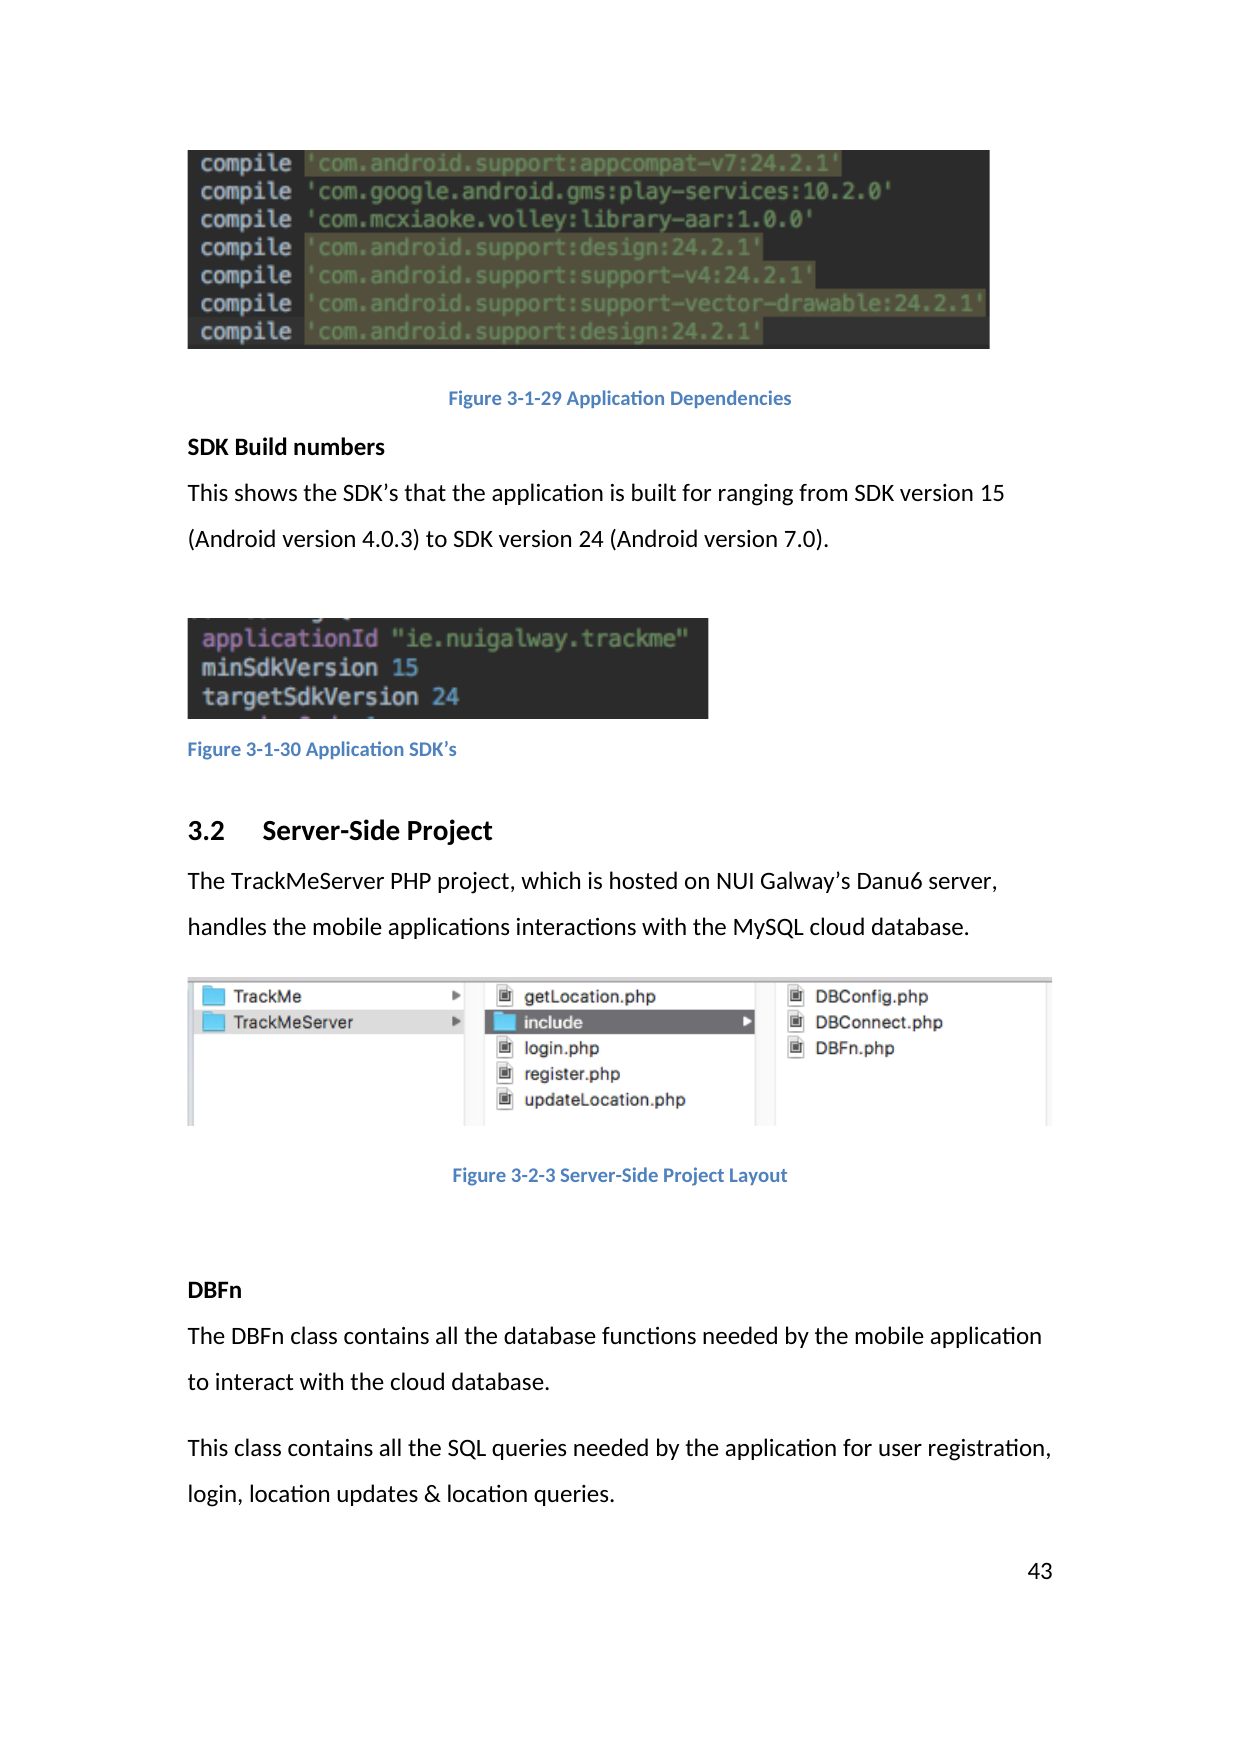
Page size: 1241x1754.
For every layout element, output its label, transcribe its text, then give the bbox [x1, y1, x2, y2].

text The TrackMeServer PHP project, which is hosted on NUI Galway’s Danu6 server, handles the mobile applications interactions with the MySQL cloud database. [187, 866, 1053, 942]
subtitle SDK Build numbers [187, 431, 1053, 462]
text This shows the SDK’s that the application is built for ranging from SDK version 15 (Android version 4.0.3) to SDK version 24 (Android version 7.0). [187, 477, 1053, 553]
picture [187, 618, 709, 719]
subtitle DBFn [187, 1274, 1053, 1305]
text The DBFn class contains all the database functions needed by the mobile application to interact with the cloud database. [187, 1320, 1053, 1397]
text Figure 3-1-30 Application SDK’s [187, 737, 1053, 762]
text Figure 3-1-29 Application Dependencies [187, 385, 1053, 411]
text This class contains all the SQL queries needed by the application for user registration, login, location updates & location queries. [187, 1433, 1053, 1509]
picture [187, 977, 1053, 1126]
subtitle 3.2 Server-Side Project [187, 812, 1053, 848]
picture [187, 150, 990, 349]
